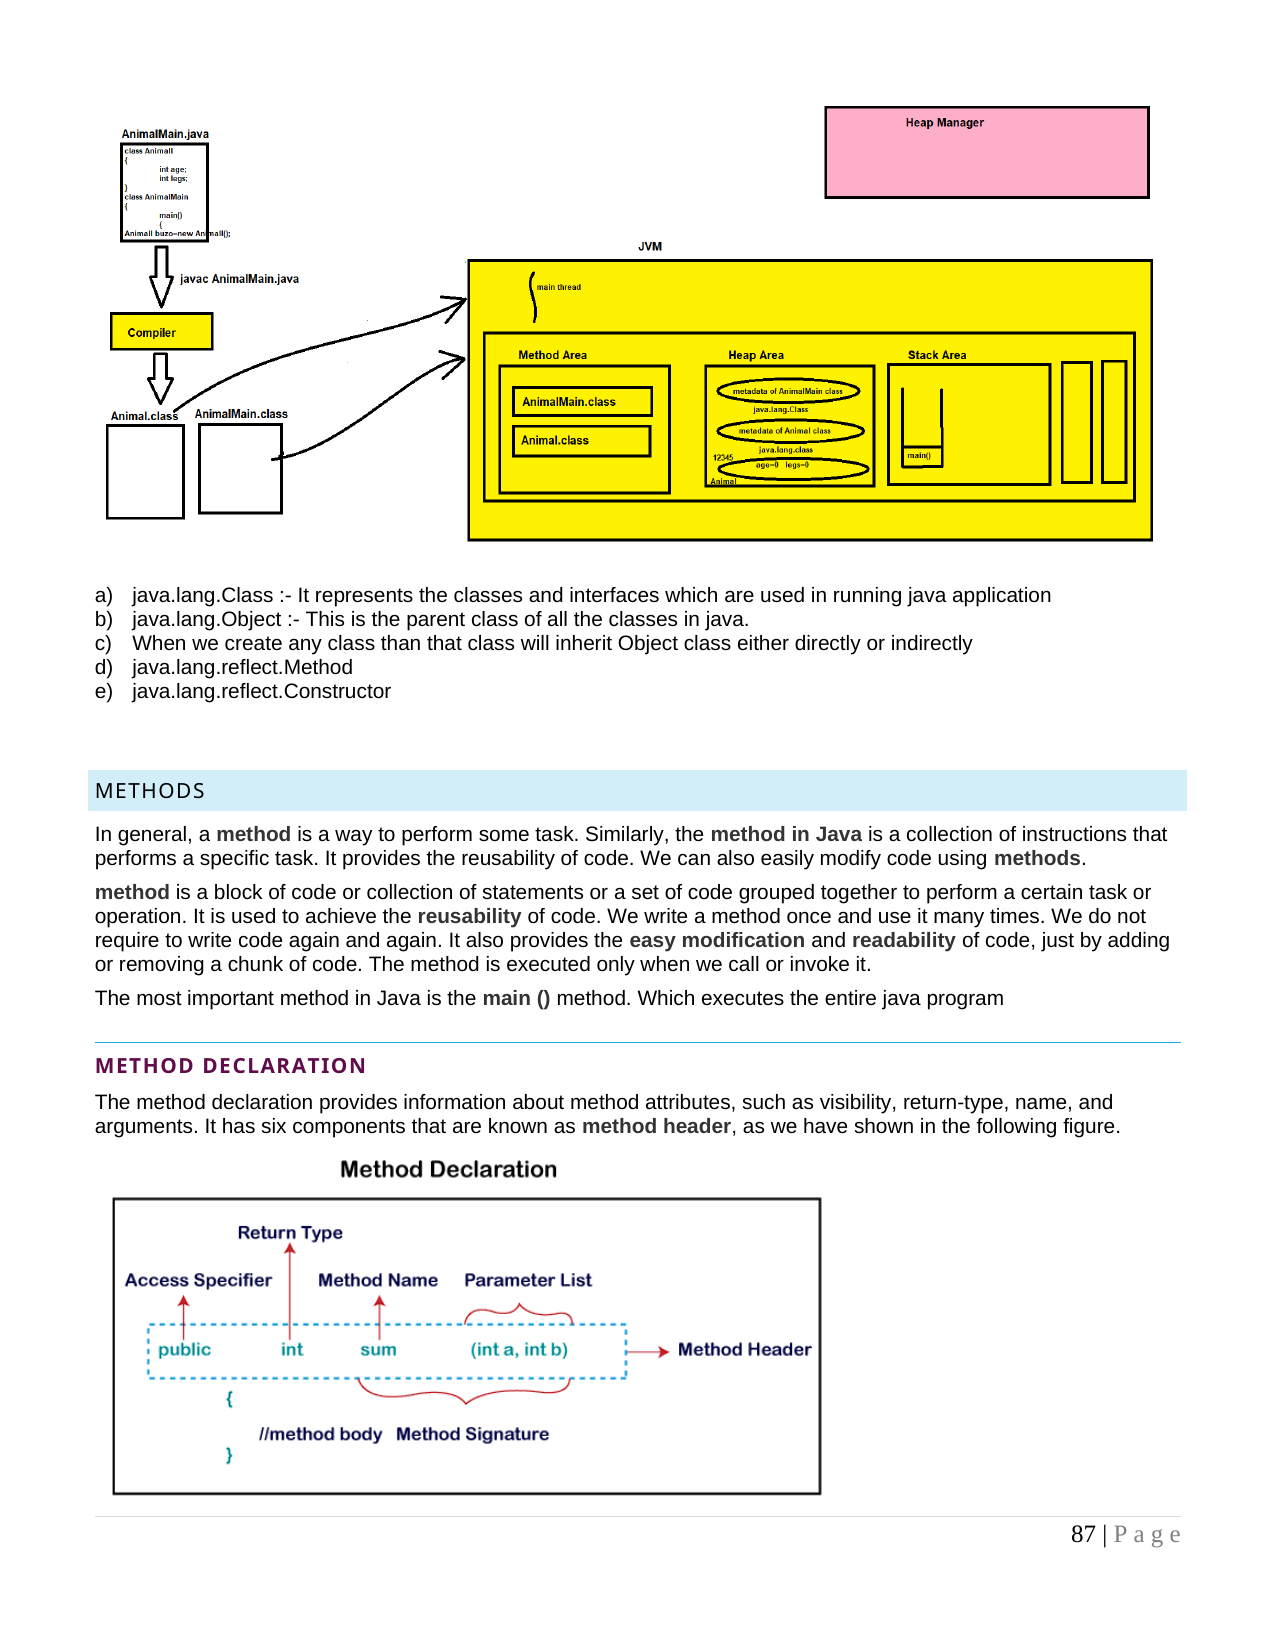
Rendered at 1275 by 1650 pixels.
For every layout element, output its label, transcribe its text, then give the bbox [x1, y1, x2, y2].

subtitle Methods [95, 776, 1181, 805]
list java.lang.reflect.Constructor [94, 678, 1181, 702]
text method is a block of code or collection of statements or a set of code grouped together to perform a certain task or operation. It is used to achieve the reusability of code. We write a method once and use it many times. We do not require to write code again and again. It also provides the easy modification and readability of code, just by adding or removing a chunk of code. The method is executed only when we call or invoke it. [94, 880, 1181, 976]
subtitle Method Declaration [94, 1043, 1181, 1079]
text The method declaration provides information about method attributes, such as visibility, return-type, name, and arguments. It has six components that are known as method header, as we have shown in the following figure. [94, 1090, 1181, 1138]
list java.lang.reflect.Method [94, 654, 1181, 678]
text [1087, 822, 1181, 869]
picture [94, 94, 1181, 559]
list java.lang.Class :- It represents the classes and interfaces which are used in running java application [94, 583, 1181, 607]
text The most important method in Java is the main () method. Which executes the entire java program [94, 986, 1181, 1010]
list When we create any class than that class will inherit Object class either directly or indirectly [94, 631, 1181, 654]
picture [94, 1148, 845, 1503]
list java.lang.Object :- This is the parent class of all the classes in java. [94, 607, 1181, 631]
